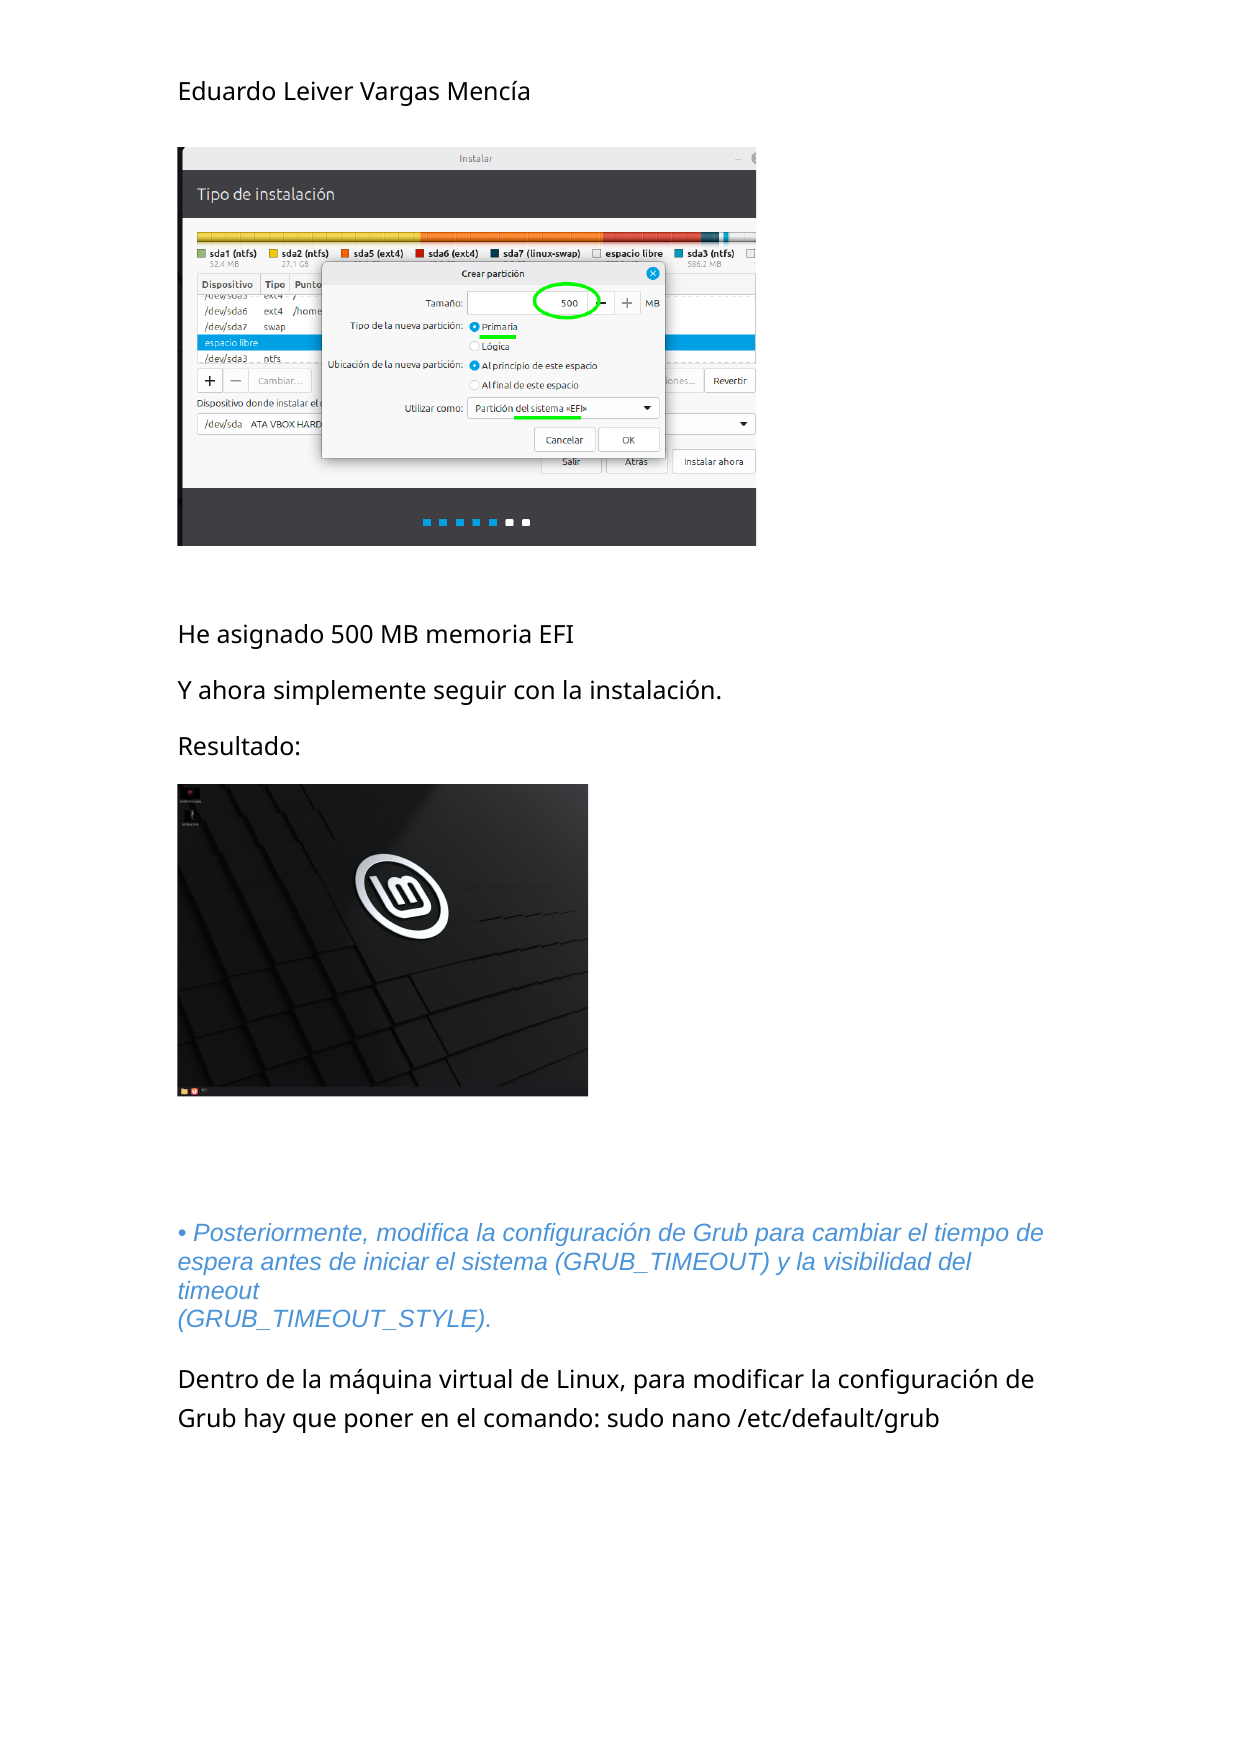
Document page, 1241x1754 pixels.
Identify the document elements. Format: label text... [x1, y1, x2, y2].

picture [177, 784, 589, 1097]
picture [177, 147, 757, 546]
text (GRUB_TIMEOUT_STYLE). [177, 1304, 1063, 1333]
text • Posteriormente, modifica la configuración de Grub para cambiar el tiempo de [177, 1218, 1063, 1247]
text Y ahora simplemente seguir con la instalación. [177, 673, 1063, 707]
text Resultado: [177, 729, 1063, 763]
text He asignado 500 MB memoria EFI [177, 617, 1063, 651]
text Dentro de la máquina virtual de Linux, para modificar la configuración de Grub hay que poner en el comando: sudo nano /etc/default/grub [177, 1362, 1063, 1435]
text espera antes de iniciar el sistema (GRUB_TIMEOUT) y la visibilidad del timeout [177, 1247, 1063, 1304]
